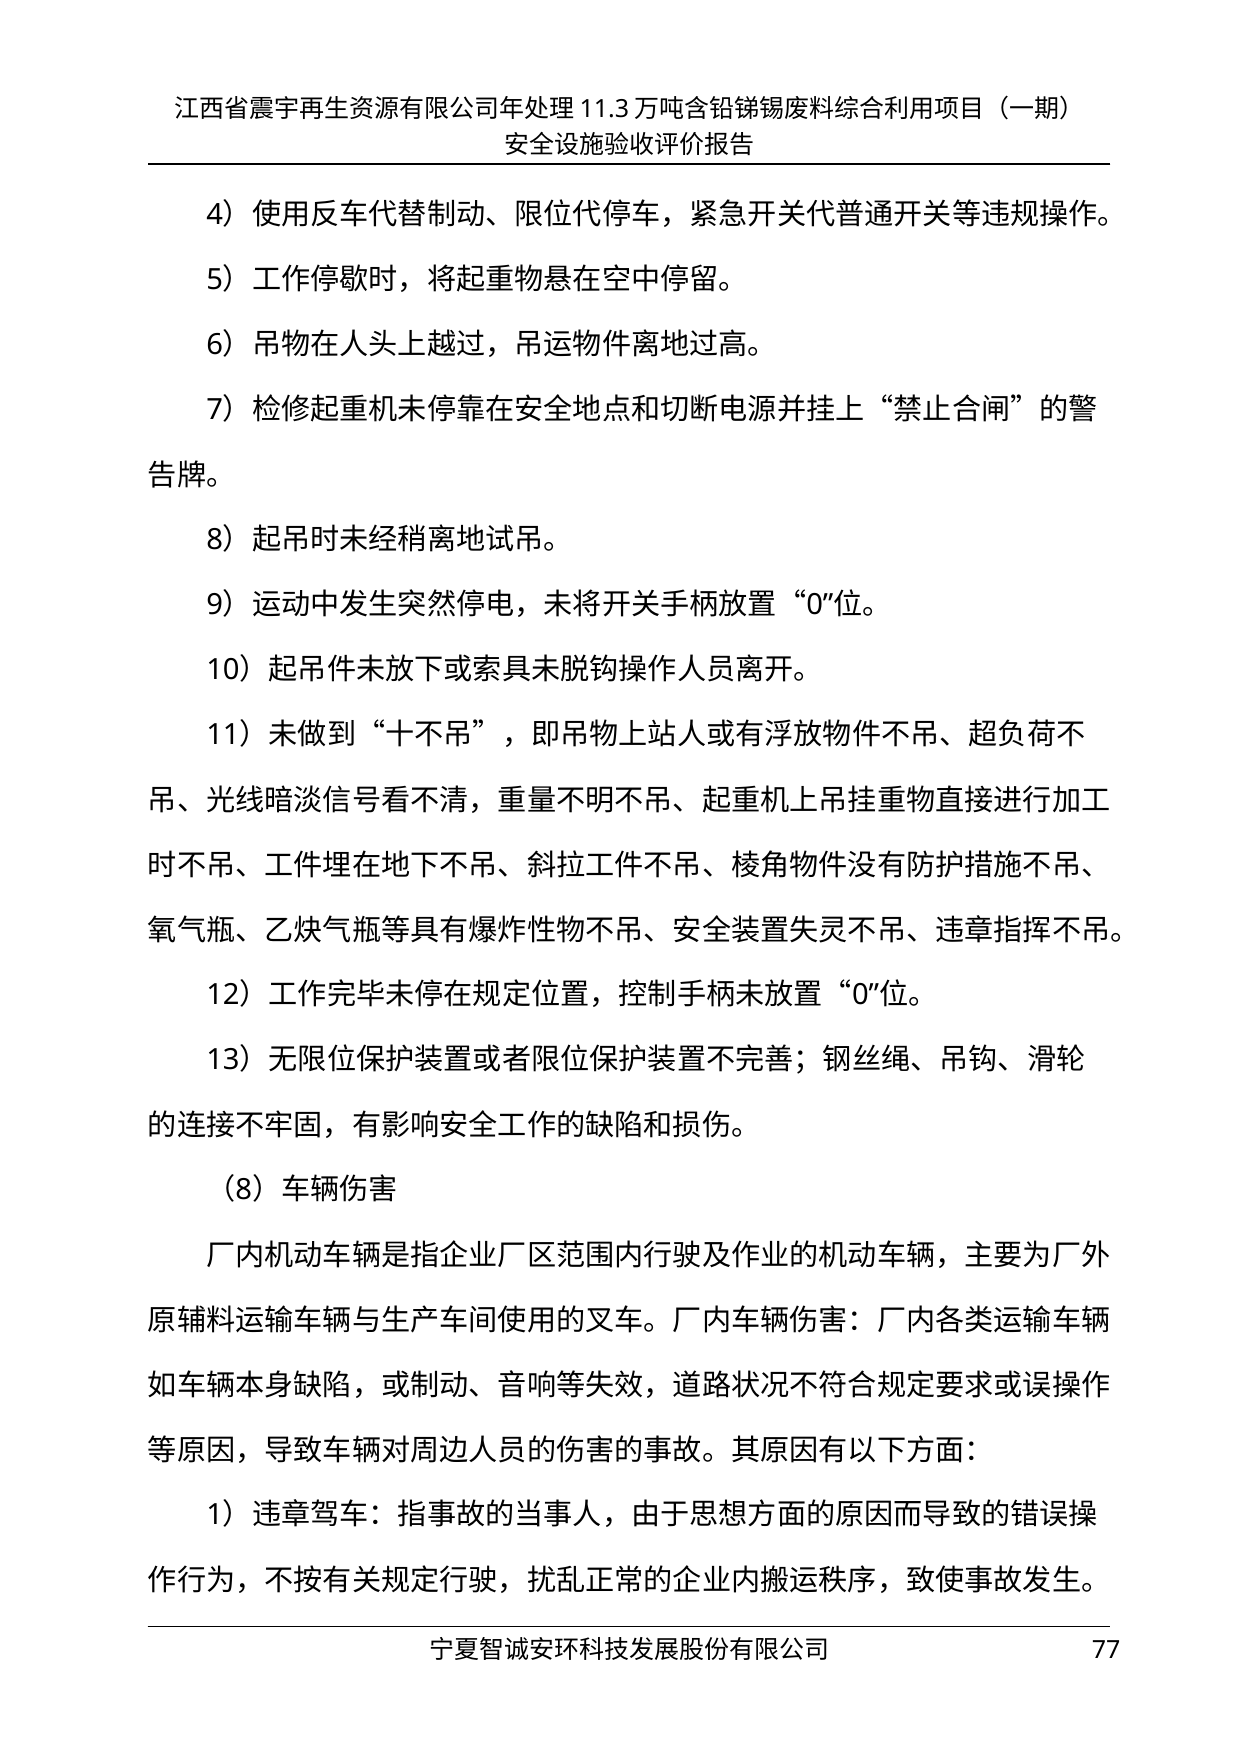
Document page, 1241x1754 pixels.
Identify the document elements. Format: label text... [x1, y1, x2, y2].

text 4）使用反车代替制动、限位代停车，紧急开关代普通开关等违规操作。 [148, 180, 1110, 245]
text （8）车辆伤害 [148, 1155, 1110, 1220]
text 8）起吊时未经稍离地试吊。 [148, 505, 1110, 570]
text 12）工作完毕未停在规定位置，控制手柄未放置“0”位。 [148, 960, 1110, 1025]
text 10）起吊件未放下或索具未脱钩操作人员离开。 [148, 635, 1110, 700]
text 9）运动中发生突然停电，未将开关手柄放置“0”位。 [148, 570, 1110, 635]
text 11）未做到“十不吊”，即吊物上站人或有浮放物件不吊、超负荷不吊、光线暗淡信号看不清，重量不明不吊、起重机上吊挂重物直接进行加工时不吊、工件埋在地下不吊、斜拉工件不吊、棱角物件没有防护措施不吊、氧气瓶、乙炔气瓶等具有爆炸性物不吊、安全装置失灵不吊、违章指挥不吊。 [148, 700, 1110, 960]
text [148, 1480, 1110, 1610]
text 6）吊物在人头上越过，吊运物件离地过高。 [148, 310, 1110, 375]
text 7）检修起重机未停靠在安全地点和切断电源并挂上“禁止合闸”的警告牌。 [148, 375, 1110, 505]
text 厂内机动车辆是指企业厂区范围内行驶及作业的机动车辆，主要为厂外原辅料运输车辆与生产车间使用的叉车。厂内车辆伤害：厂内各类运输车辆如车辆本身缺陷，或制动、音响等失效，道路状况不符合规定要求或误操作等原因，导致车辆对周边人员的伤害的事故。其原因有以下方面： [148, 1220, 1110, 1480]
text 13）无限位保护装置或者限位保护装置不完善；钢丝绳、吊钩、滑轮的连接不牢固，有影响安全工作的缺陷和损伤。 [148, 1025, 1110, 1155]
text 5）工作停歇时，将起重物悬在空中停留。 [148, 245, 1110, 310]
